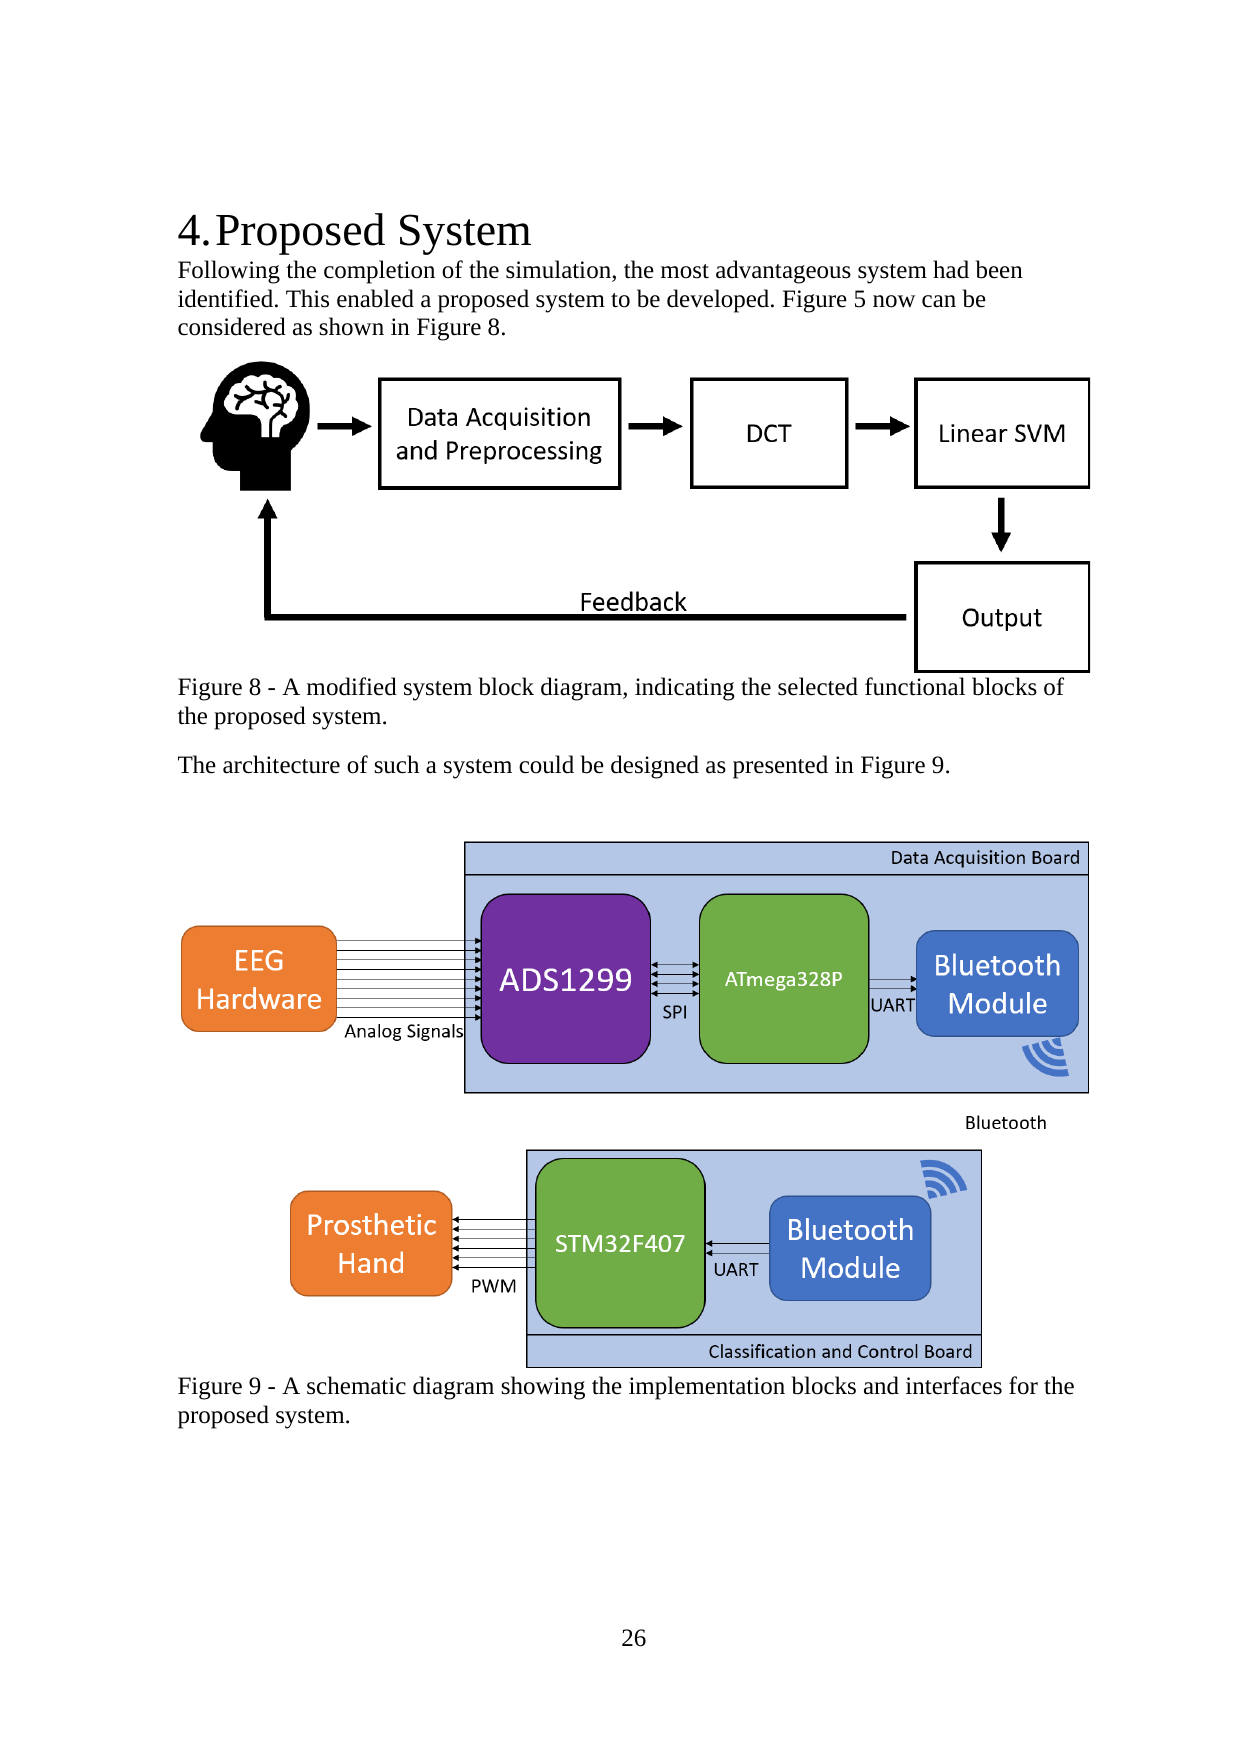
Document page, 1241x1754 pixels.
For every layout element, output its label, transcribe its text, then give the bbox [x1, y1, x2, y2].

text The architecture of such a system could be designed as presented in Figure 9. [177, 751, 1090, 779]
text Following the completion of the simulation, the most advantageous system had been identified. This enabled a proposed system to be developed. Figure 5 now can be considered as shown in Figure 8. [177, 255, 1090, 341]
text Figure - A modified system block diagram, indicating the selected functional blocks of the proposed system. [177, 673, 1090, 730]
text Figure - A schematic diagram showing the implementation blocks and interfaces for the proposed system. [177, 1372, 1090, 1429]
subtitle Proposed System [177, 202, 1090, 255]
picture [177, 837, 1091, 1372]
picture [177, 348, 1091, 673]
